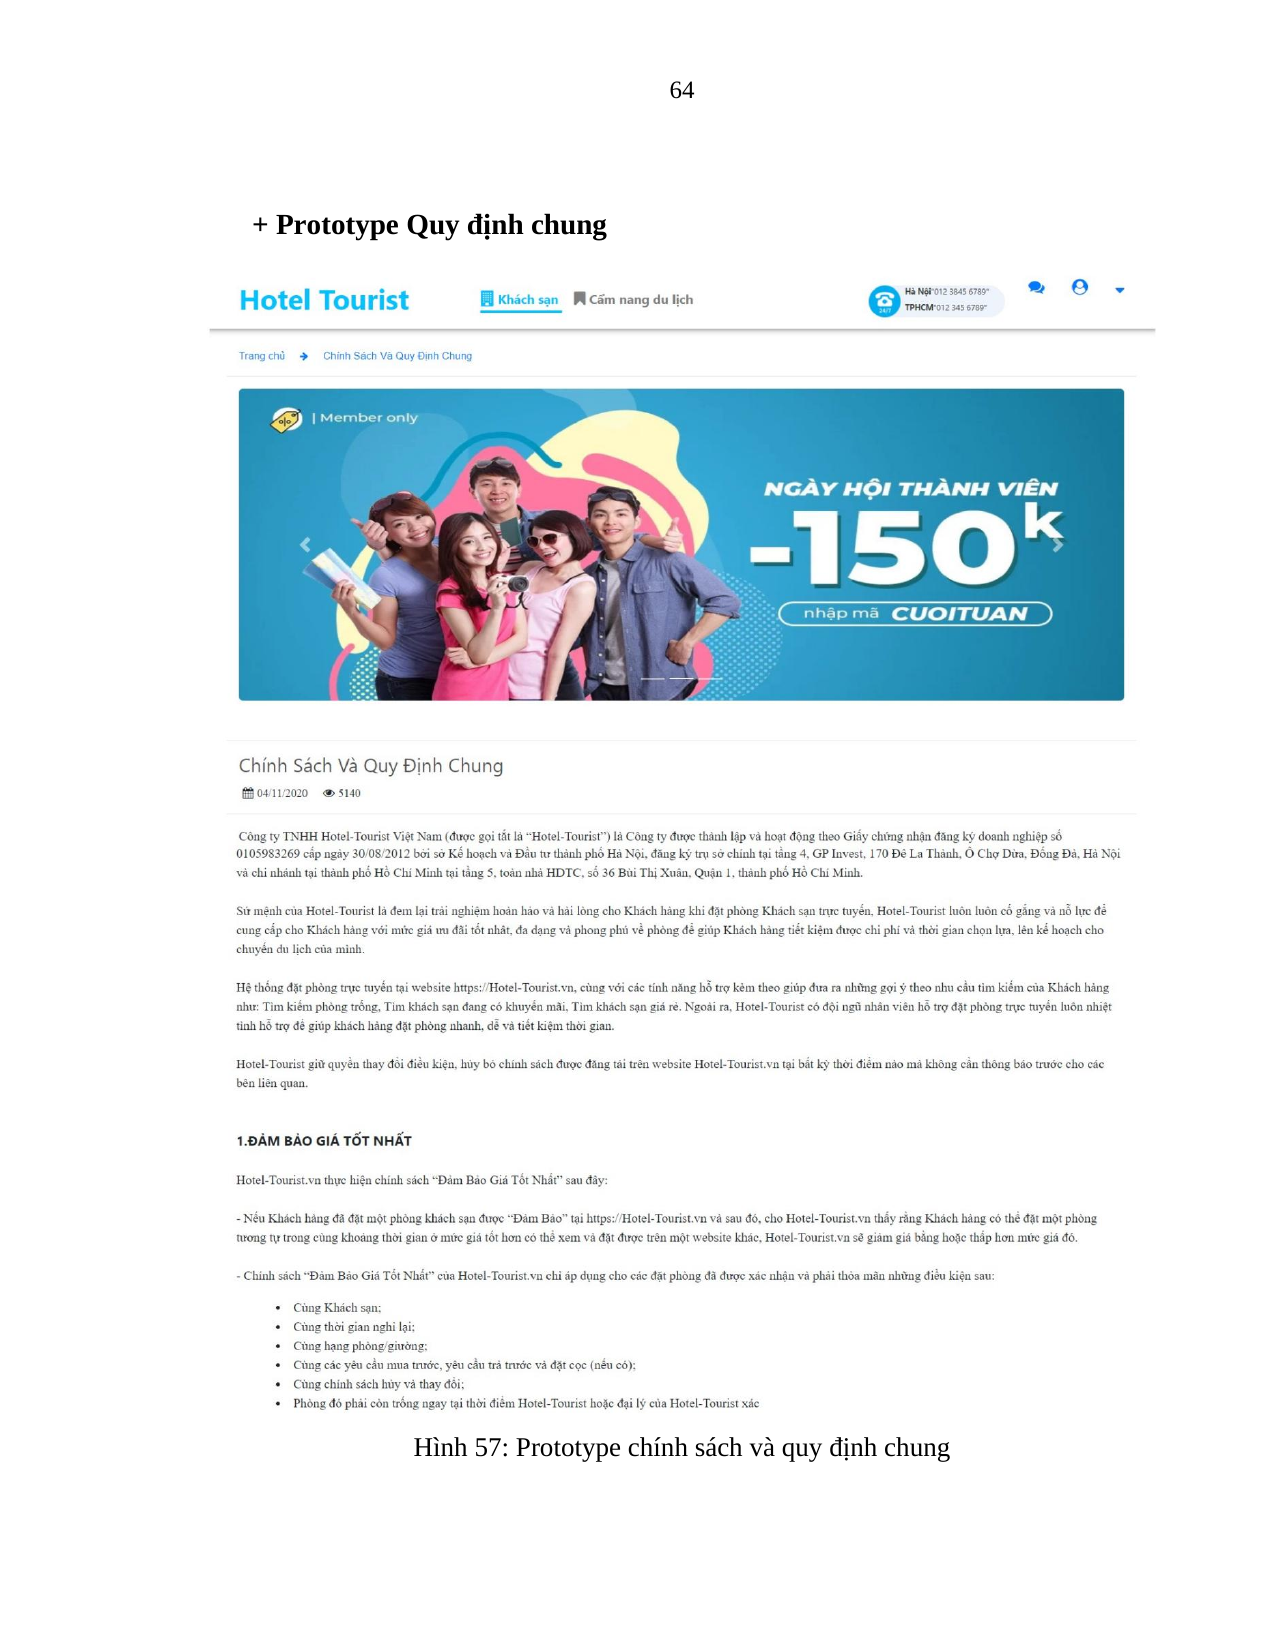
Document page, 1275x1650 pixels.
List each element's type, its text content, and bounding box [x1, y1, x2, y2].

picture [206, 245, 1157, 1414]
text Hình 57: Prototype chính sách và quy định chung [207, 1431, 1157, 1462]
text + Prototype Quy định chung [252, 207, 1157, 240]
